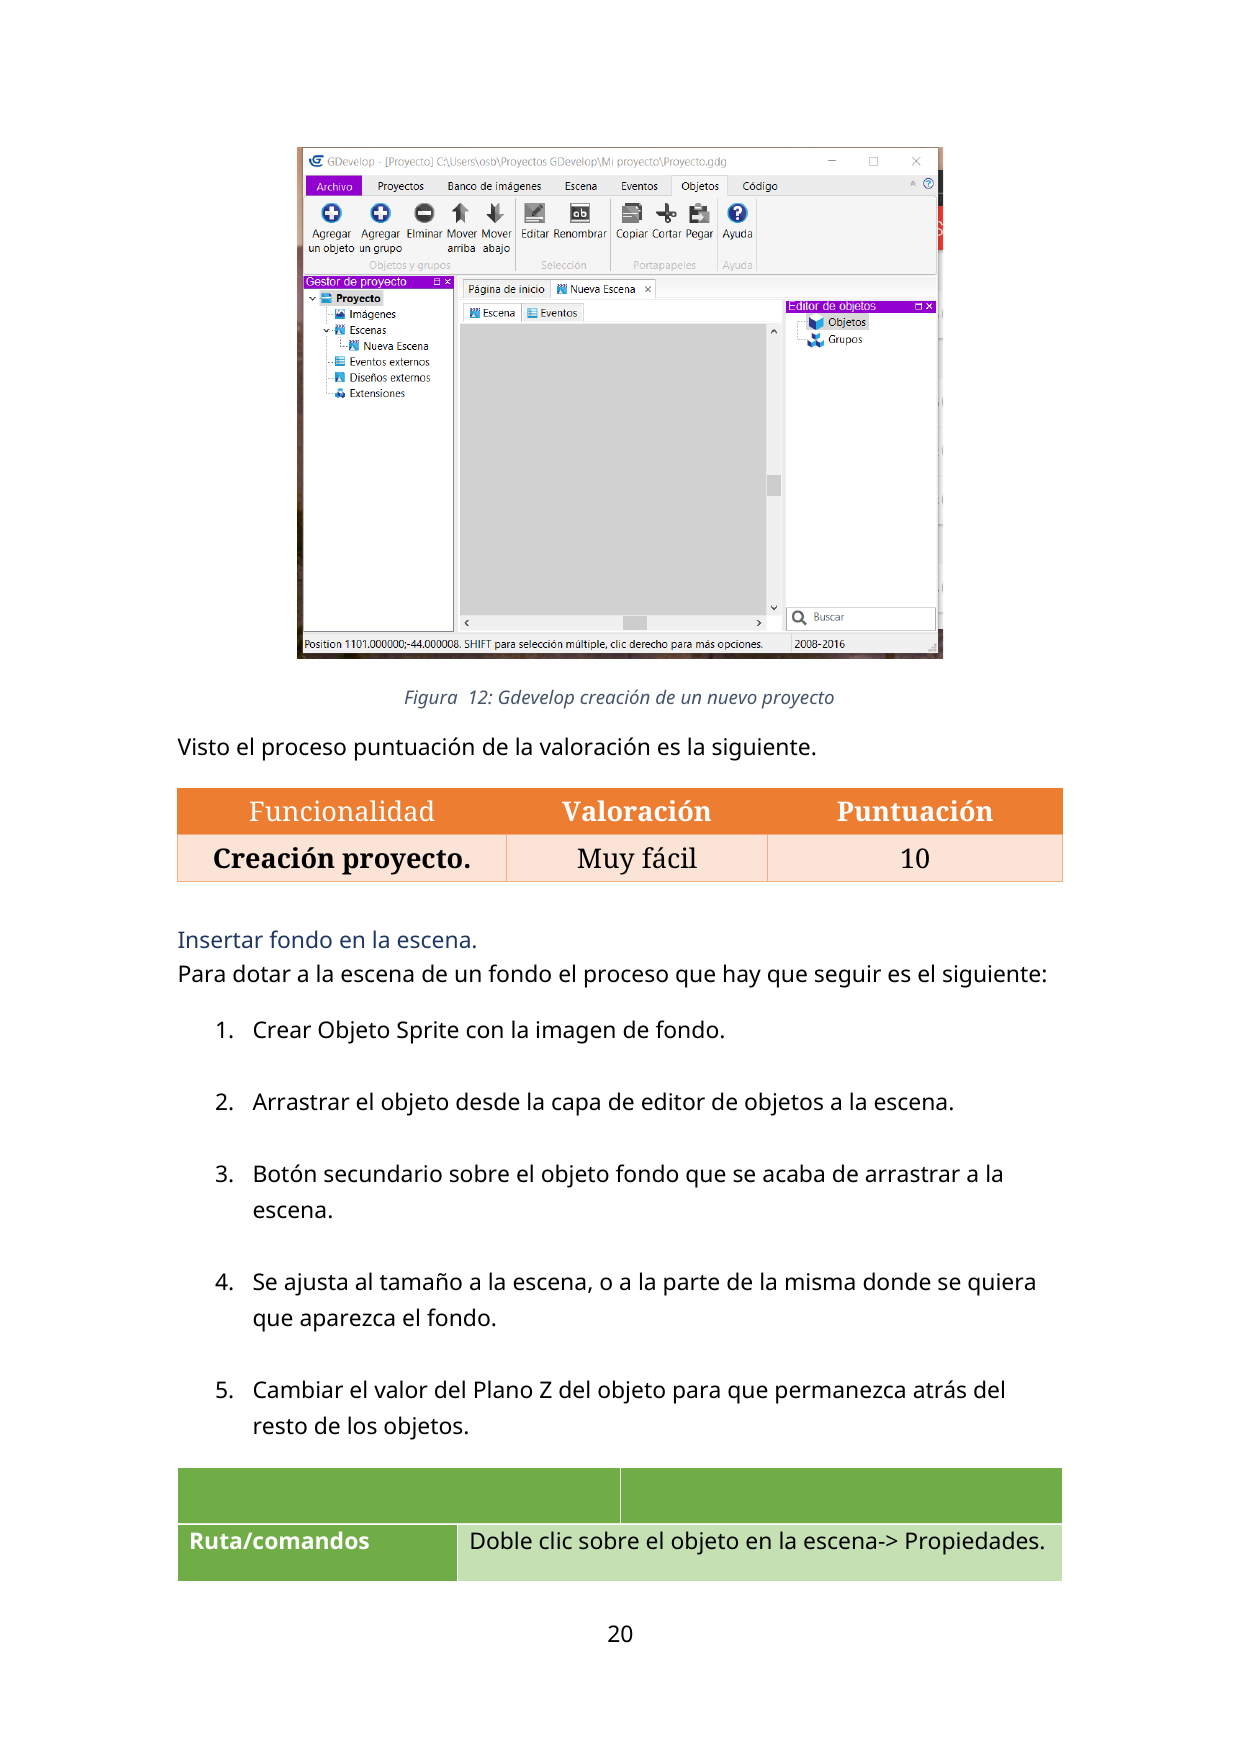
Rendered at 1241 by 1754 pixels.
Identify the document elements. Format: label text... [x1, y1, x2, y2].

subtitle Insertar fondo en la escena. [177, 924, 1063, 955]
table_header Valoración [507, 789, 767, 834]
list Crear Objeto Sprite con la imagen de fondo. [215, 1014, 1063, 1082]
table_header Puntuación [768, 789, 1062, 834]
list Botón secundario sobre el objeto fondo que se acaba de arrastrar a la escena. [215, 1158, 1063, 1261]
table_header Funcionalidad [178, 789, 506, 834]
table_header [621, 1468, 1062, 1523]
list Se ajusta al tamaño a la escena, o a la parte de la misma donde se quiera que aparezca el fondo. [215, 1266, 1063, 1369]
table_cell Doble clic sobre el objeto en la escena-> Propiedades. [458, 1525, 1062, 1581]
table_cell Creación proyecto. [178, 835, 506, 881]
list Cambiar el valor del Plano Z del objeto para que permanezca atrás del resto de los objetos. [215, 1374, 1063, 1441]
table_cell Ruta/comandos [178, 1525, 457, 1581]
text Para dotar a la escena de un fondo el proceso que hay que seguir es el siguiente: [177, 958, 1063, 989]
text Visto el proceso puntuación de la valoración es la siguiente. [177, 731, 1063, 762]
list Arrastrar el objeto desde la capa de editor de objetos a la escena. [215, 1086, 1063, 1153]
picture [297, 147, 944, 659]
table_header [178, 1468, 620, 1523]
table_cell Muy fácil [507, 835, 767, 881]
table_cell 10 [768, 835, 1062, 881]
